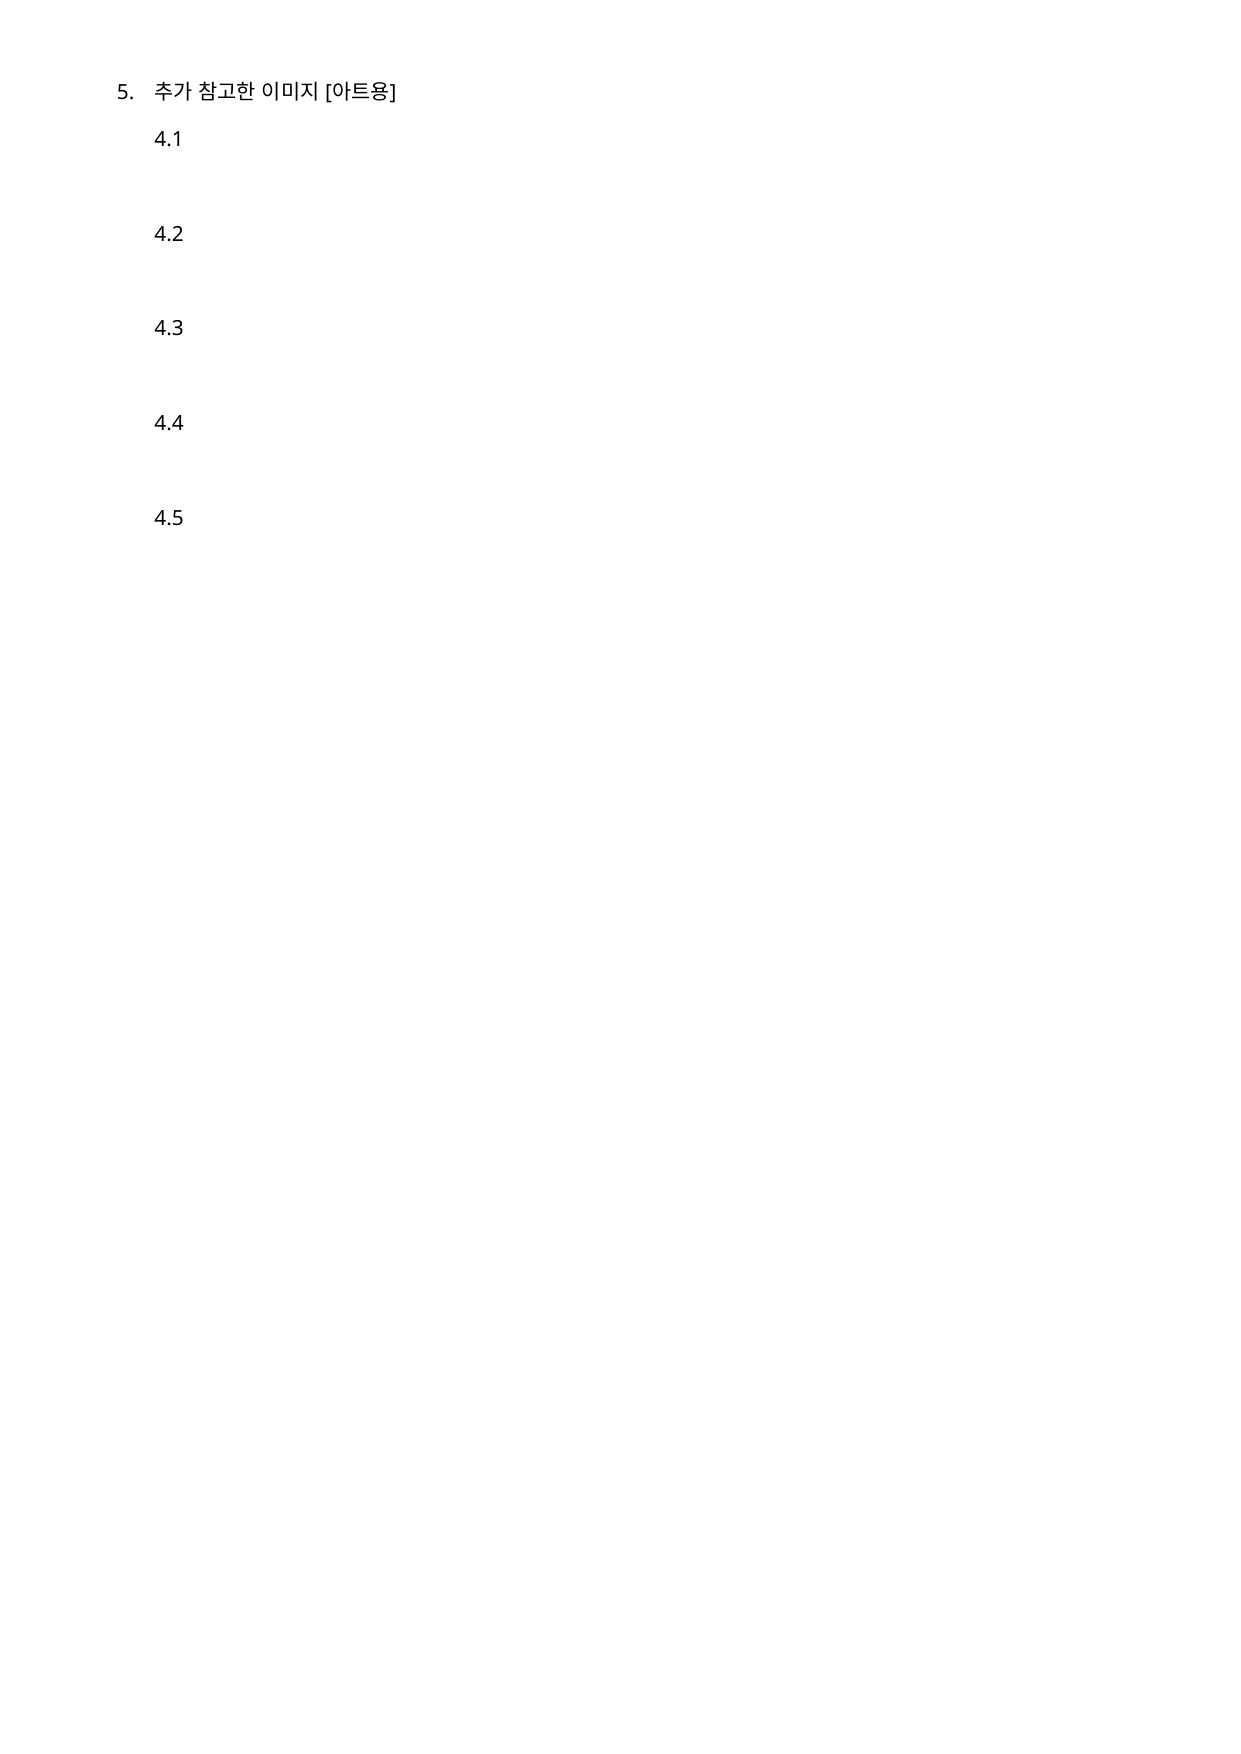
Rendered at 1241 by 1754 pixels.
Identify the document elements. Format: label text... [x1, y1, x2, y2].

list 4.1 [154, 124, 1165, 153]
list 4.2 [154, 219, 1165, 247]
list 추가 참고한 이미지 [아트용] [117, 75, 1165, 105]
list 4.4 [154, 408, 1165, 437]
list 4.5 [154, 503, 1165, 531]
list 4.3 [154, 313, 1165, 342]
